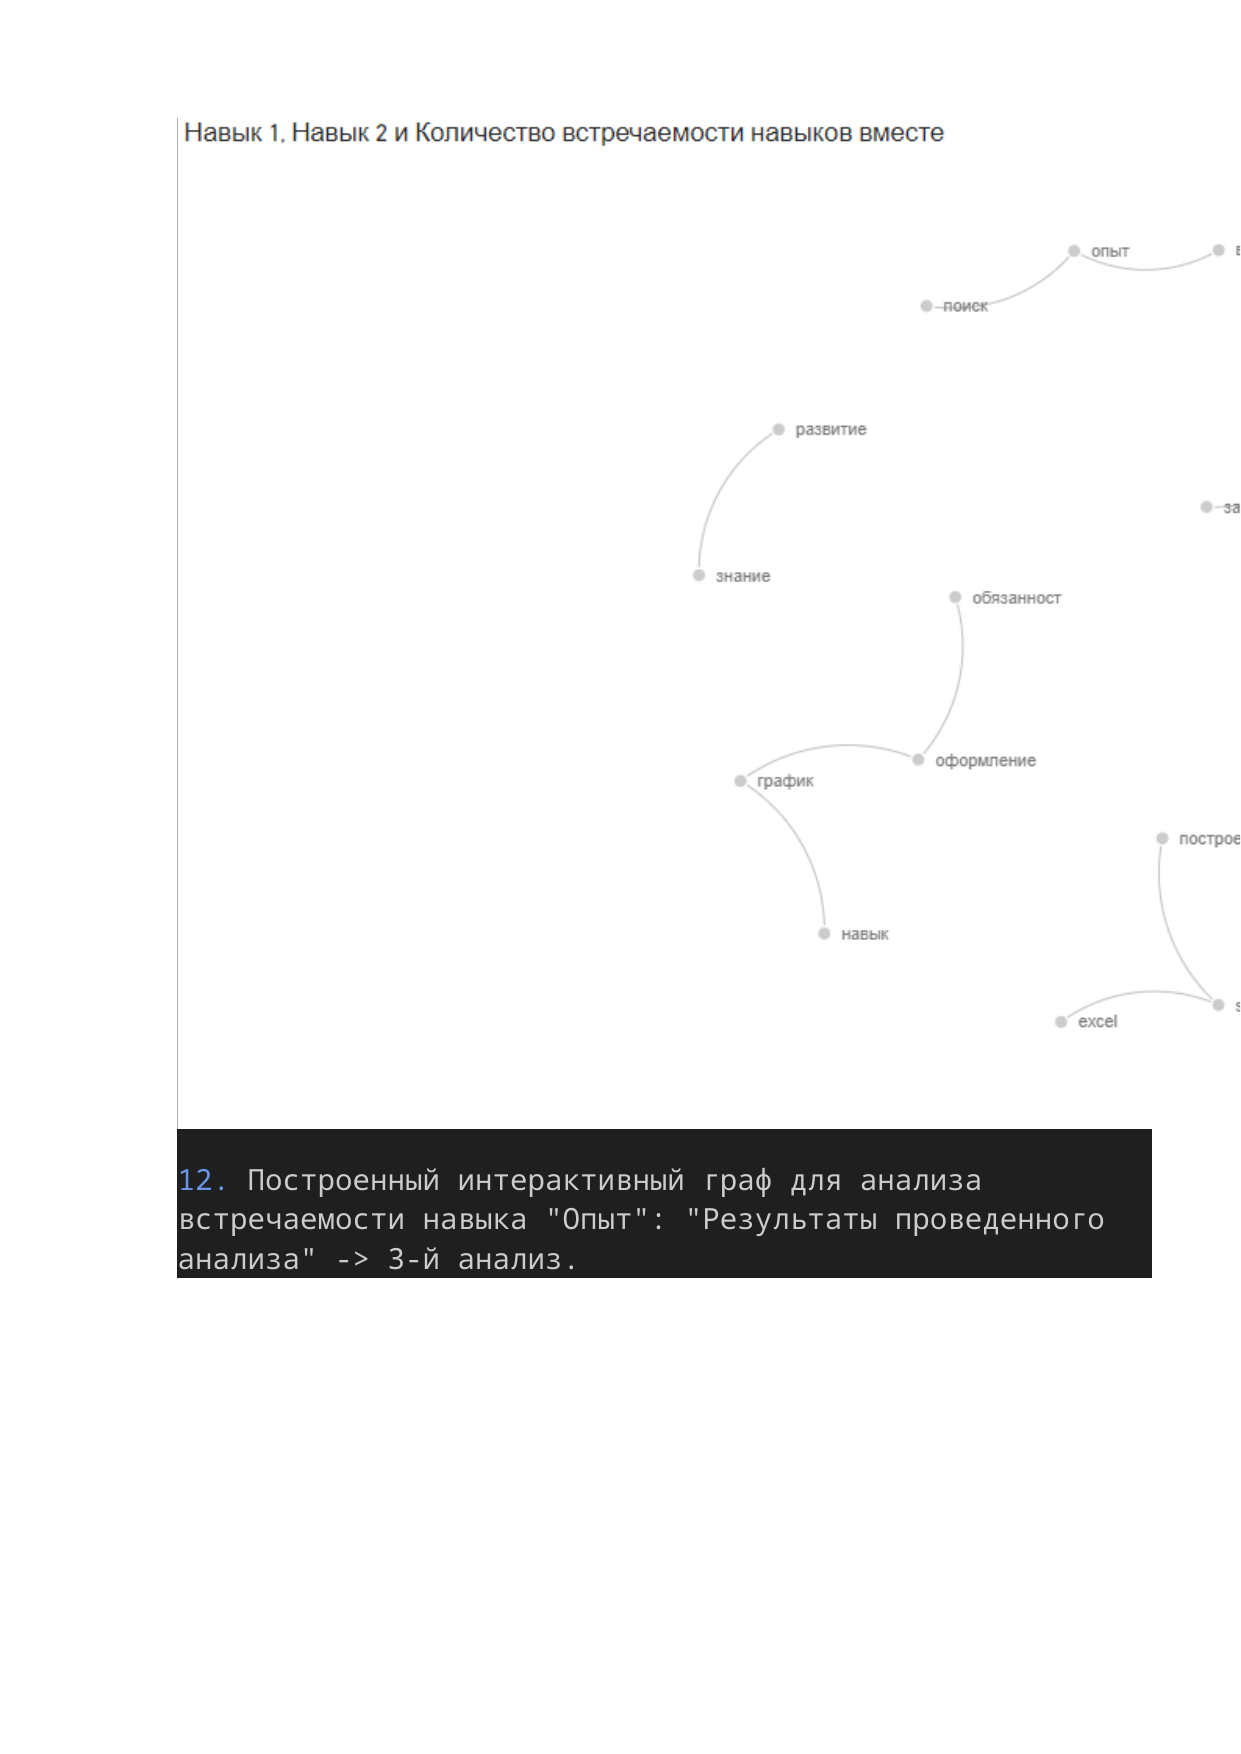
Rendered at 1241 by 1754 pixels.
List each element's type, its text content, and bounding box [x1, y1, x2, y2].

text 12. Построенный интерактивный граф для анализа встречаемости навыка "Опыт": "Результаты проведенного анализа" -> 3-й анализ. [177, 1159, 1152, 1278]
picture [177, 118, 1241, 1129]
